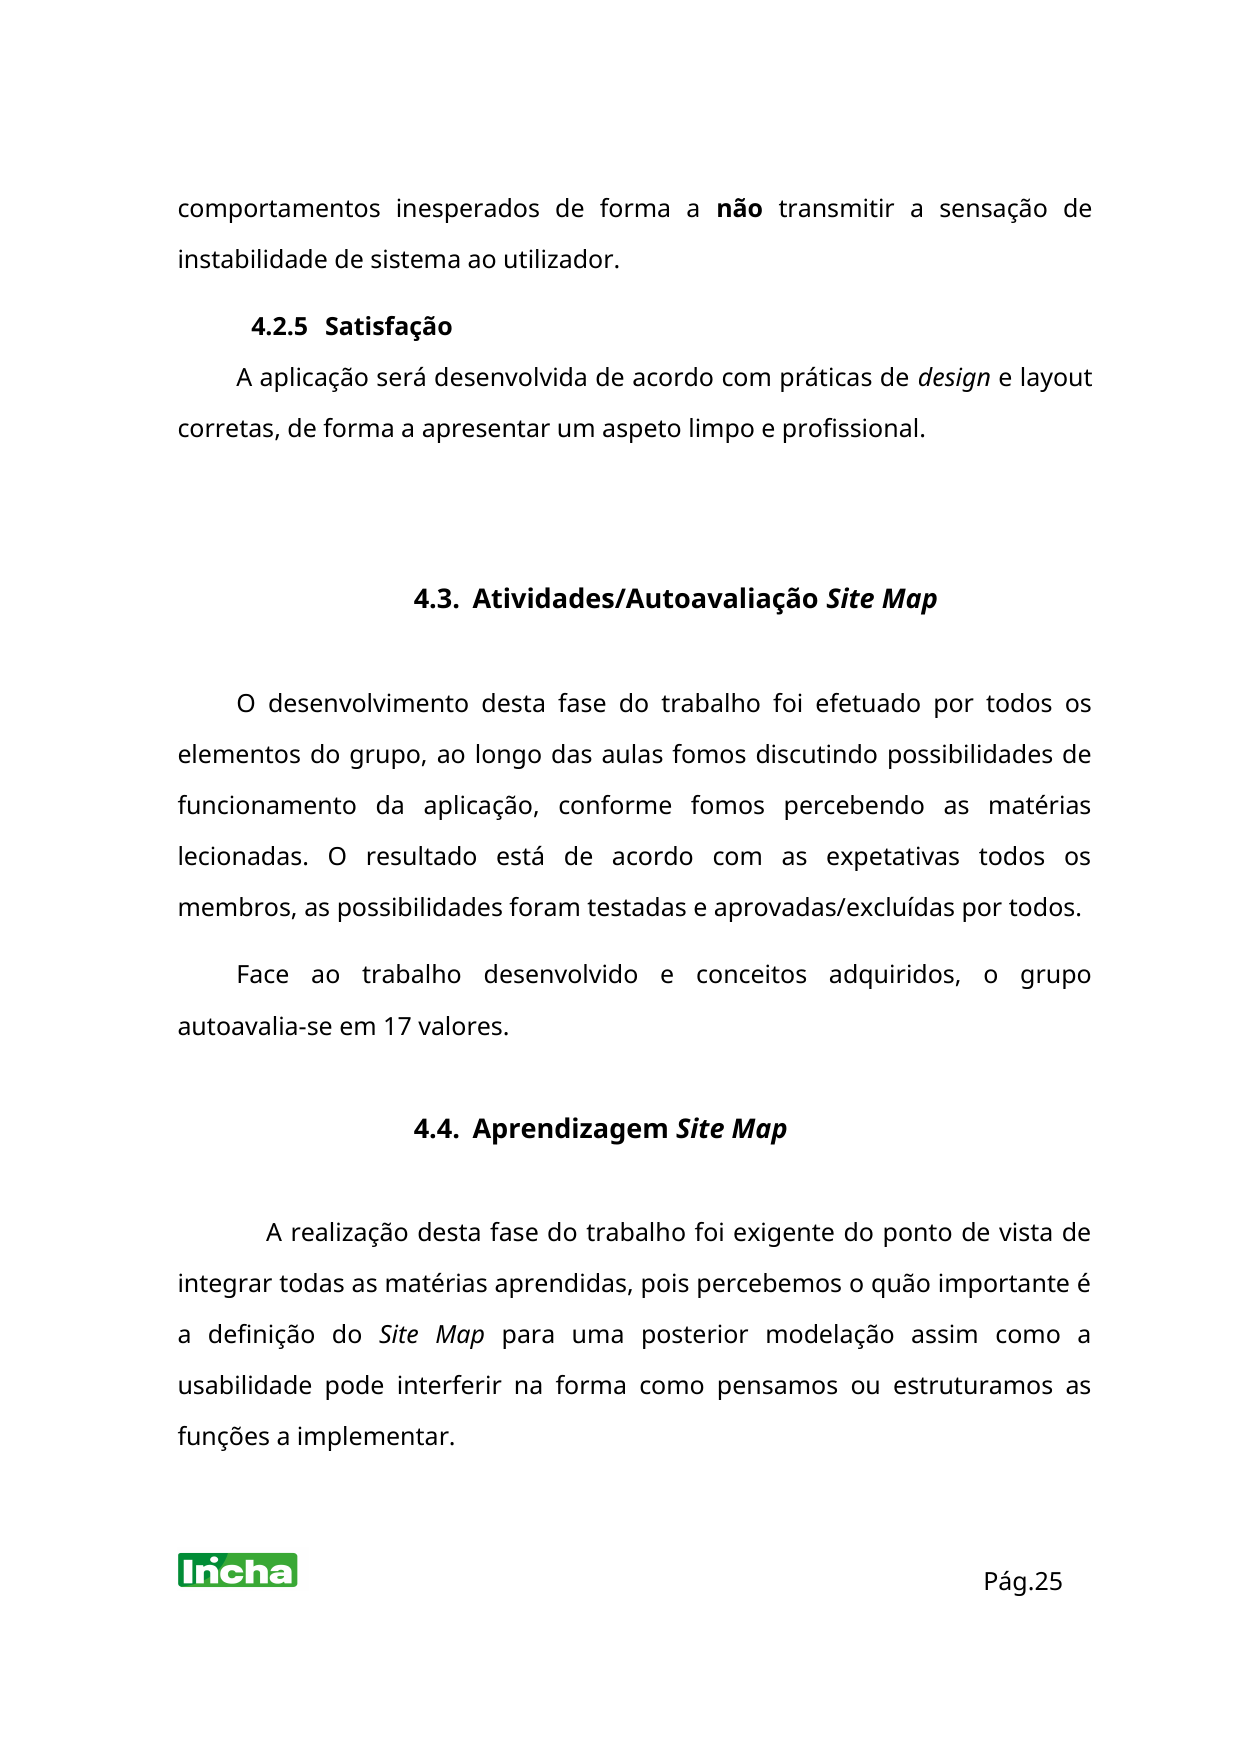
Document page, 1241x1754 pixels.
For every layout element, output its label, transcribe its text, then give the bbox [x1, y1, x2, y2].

text O desenvolvimento desta fase do trabalho foi efetuado por todos os elementos do grupo, ao longo das aulas fomos discutindo possibilidades de funcionamento da aplicação, conforme fomos percebendo as matérias lecionadas. O resultado está de acordo com as expetativas todos os membros, as possibilidades foram testadas e aprovadas/excluídas por todos. [177, 685, 1092, 923]
subtitle Aprendizagem Site Map [413, 1109, 1092, 1146]
subtitle Atividades/Autoavaliação Site Map [413, 580, 1092, 617]
subtitle Satisfação [177, 309, 1092, 343]
picture [177, 1547, 309, 1591]
text A aplicação será desenvolvida de acordo com práticas de design e layout corretas, de forma a apresentar um aspeto limpo e profissional. [177, 360, 1092, 445]
text A realização desta fase do trabalho foi exigente do ponto de vista de integrar todas as matérias aprendidas, pois percebemos o quão importante é a definição do Site Map para uma posterior modelação assim como a usabilidade pode interferir na forma como pensamos ou estruturamos as funções a implementar. [177, 1214, 1092, 1453]
text Face ao trabalho desenvolvido e conceitos adquiridos, o grupo autoavalia-se em 17 valores. [177, 957, 1092, 1042]
